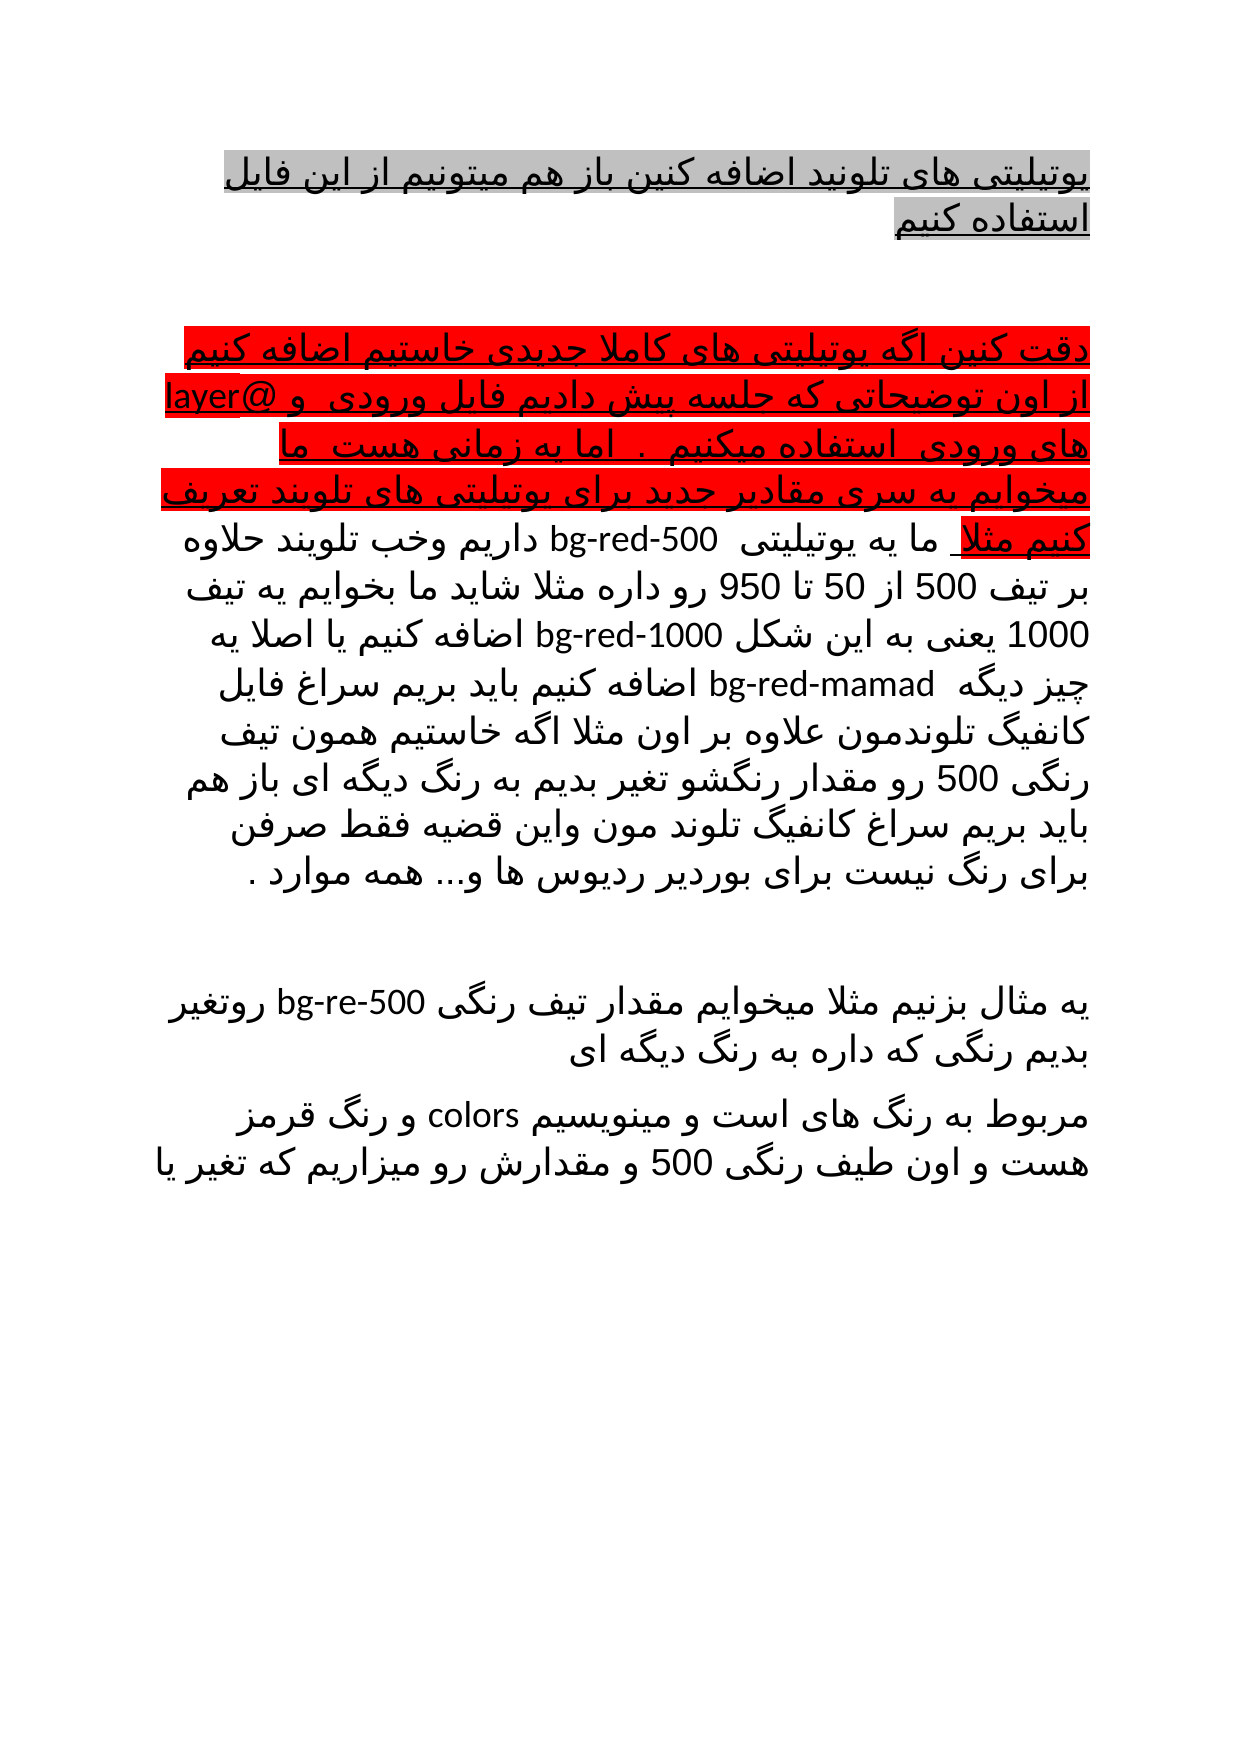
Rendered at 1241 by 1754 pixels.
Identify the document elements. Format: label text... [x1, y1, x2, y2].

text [150, 150, 1090, 240]
text یه مثال بزنیم مثلا میخوایم مقدار تیف رنگی bg-re-500 روتغیر بدیم رنگی که داره به رنگ دیگه ای [150, 978, 1090, 1071]
text مربوط به رنگ های است و مینویسیم colors و رنگ قرمز هست و اون طیف رنگی 500 و مقدارش رو میزاریم که تغیر یا اصطلاحن اوررایت بشه [150, 1091, 1090, 1183]
text دقت کنین اگه یوتیلیتی های کاملا جدیدی خاستیم اضافه کنیم از اون توضیحاتی که جلسه پیش دادیم فایل ورودی و @layer های ورودی استفاده میکنیم . اما یه زمانی هست ما میخوایم یه سری مقادیر جدید برای یوتیلیتی های تلویند تعریف کنیم مثلا ما یه یوتیلیتی bg-red-500 داریم وخب تلویند حلاوه بر تیف 500 از 50 تا 950 رو داره مثلا شاید ما بخوایم یه تیف 1000 یعنی به این شکل bg-red-1000 اضافه کنیم یا اصلا یه چیز دیگه bg-red-mamad اضافه کنیم باید بریم سراغ فایل کانفیگ تلوندمون علاوه بر اون مثلا اگه خاستیم همون تیف رنگی 500 رو مقدار رنگشو تغیر بدیم به رنگ دیگه ای باز هم باید بریم سراغ کانفیگ تلوند مون واین قضیه فقط صرفن برای رنگ نیست برای بوردیر ردیوس ها و... همه موارد . [150, 326, 1090, 892]
